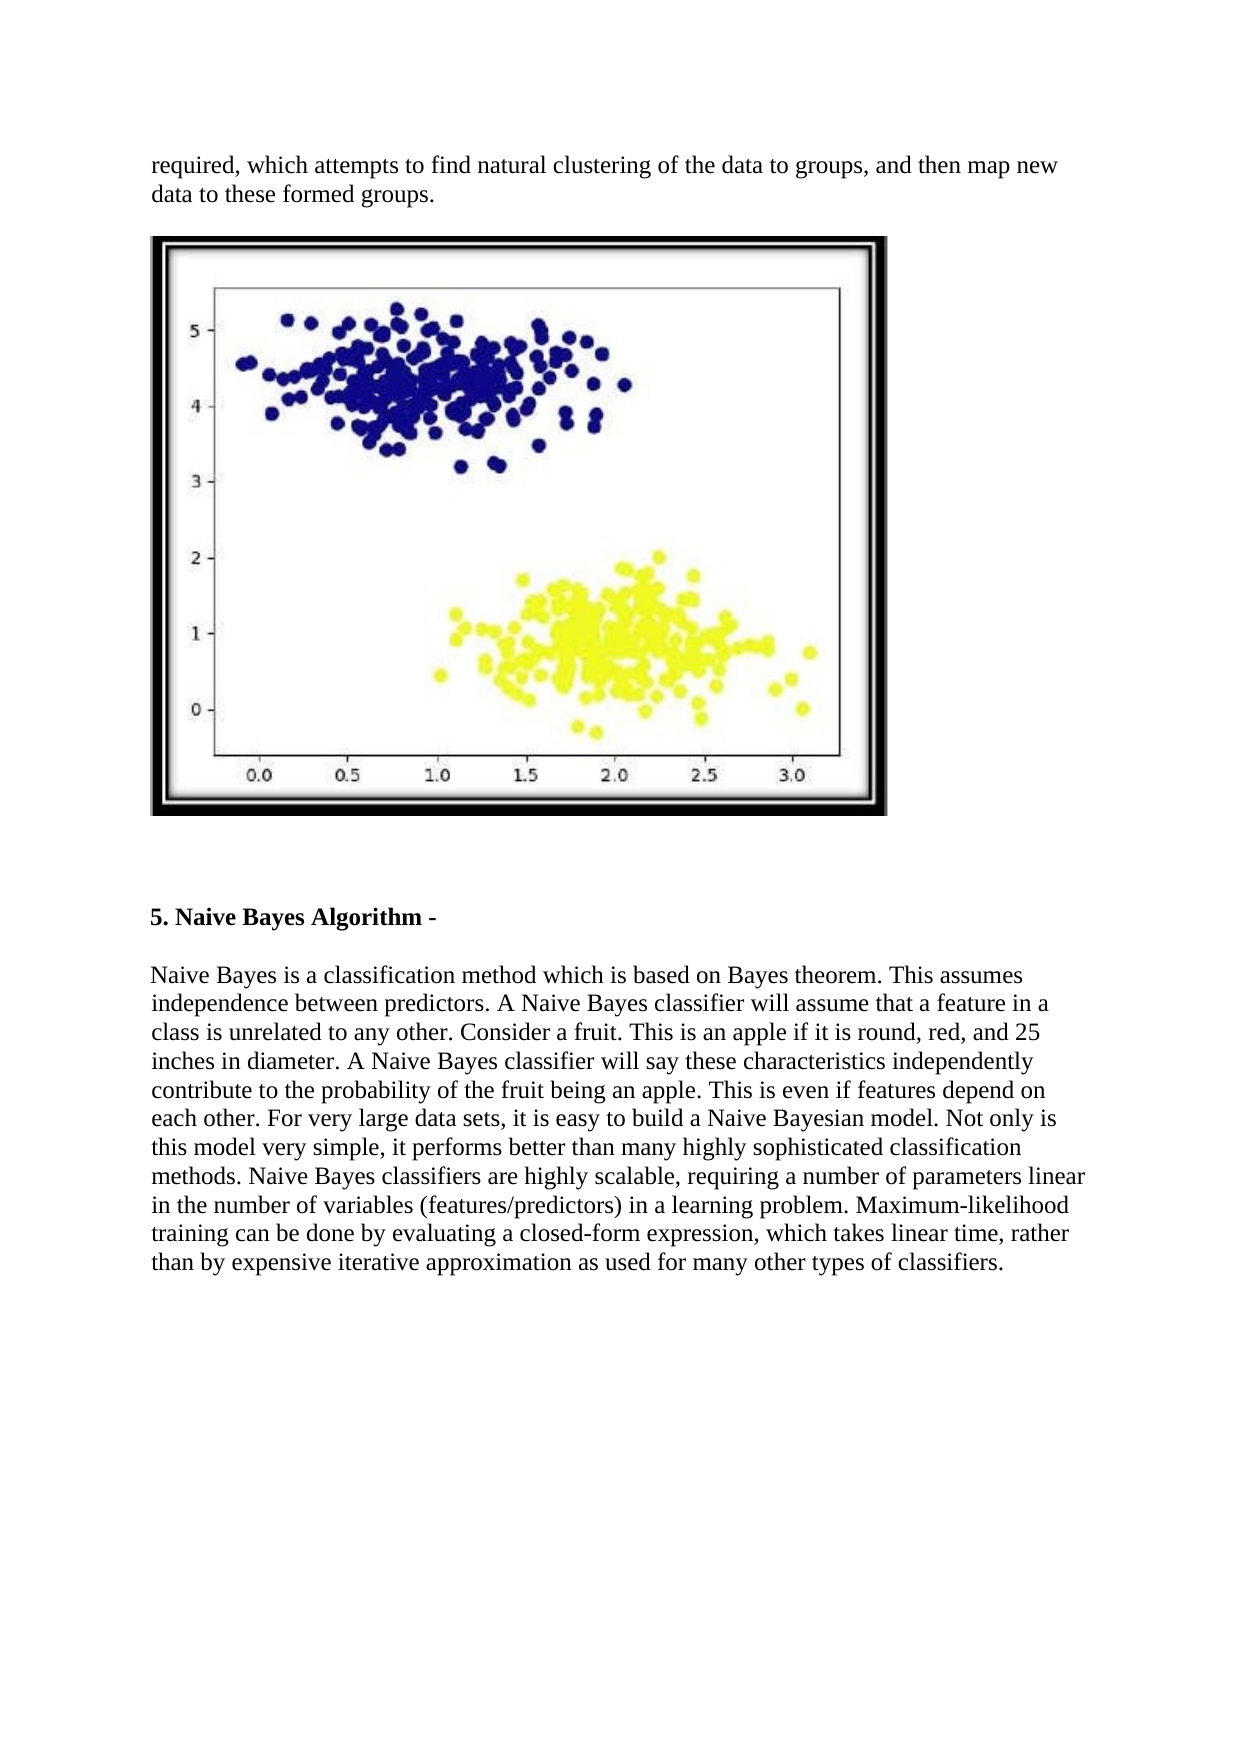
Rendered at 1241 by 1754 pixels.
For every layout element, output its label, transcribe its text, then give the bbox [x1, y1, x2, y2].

picture [150, 236, 908, 816]
text 5. Naive Bayes Algorithm - [150, 902, 1090, 931]
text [150, 150, 1090, 207]
text Naive Bayes is a classification method which is based on Bayes theorem. This assumes independence between predictors. A Naive Bayes classifier will assume that a feature in a class is unrelated to any other. Consider a fruit. This is an apple if it is round, red, and 25 inches in diameter. A Naive Bayes classifier will say these characteristics independently contribute to the probability of the fruit being an apple. This is even if features depend on each other. For very large data sets, it is easy to build a Naive Bayesian model. Not only is this model very simple, it performs better than many highly sophisticated classification methods. Naive Bayes classifiers are highly scalable, requiring a number of parameters linear in the number of variables (features/predictors) in a learning problem. Maximum-likelihood training can be done by evaluating a closed-form expression, which takes linear time, rather than by expensive iterative approximation as used for many other types of classifiers. [150, 960, 1090, 1276]
